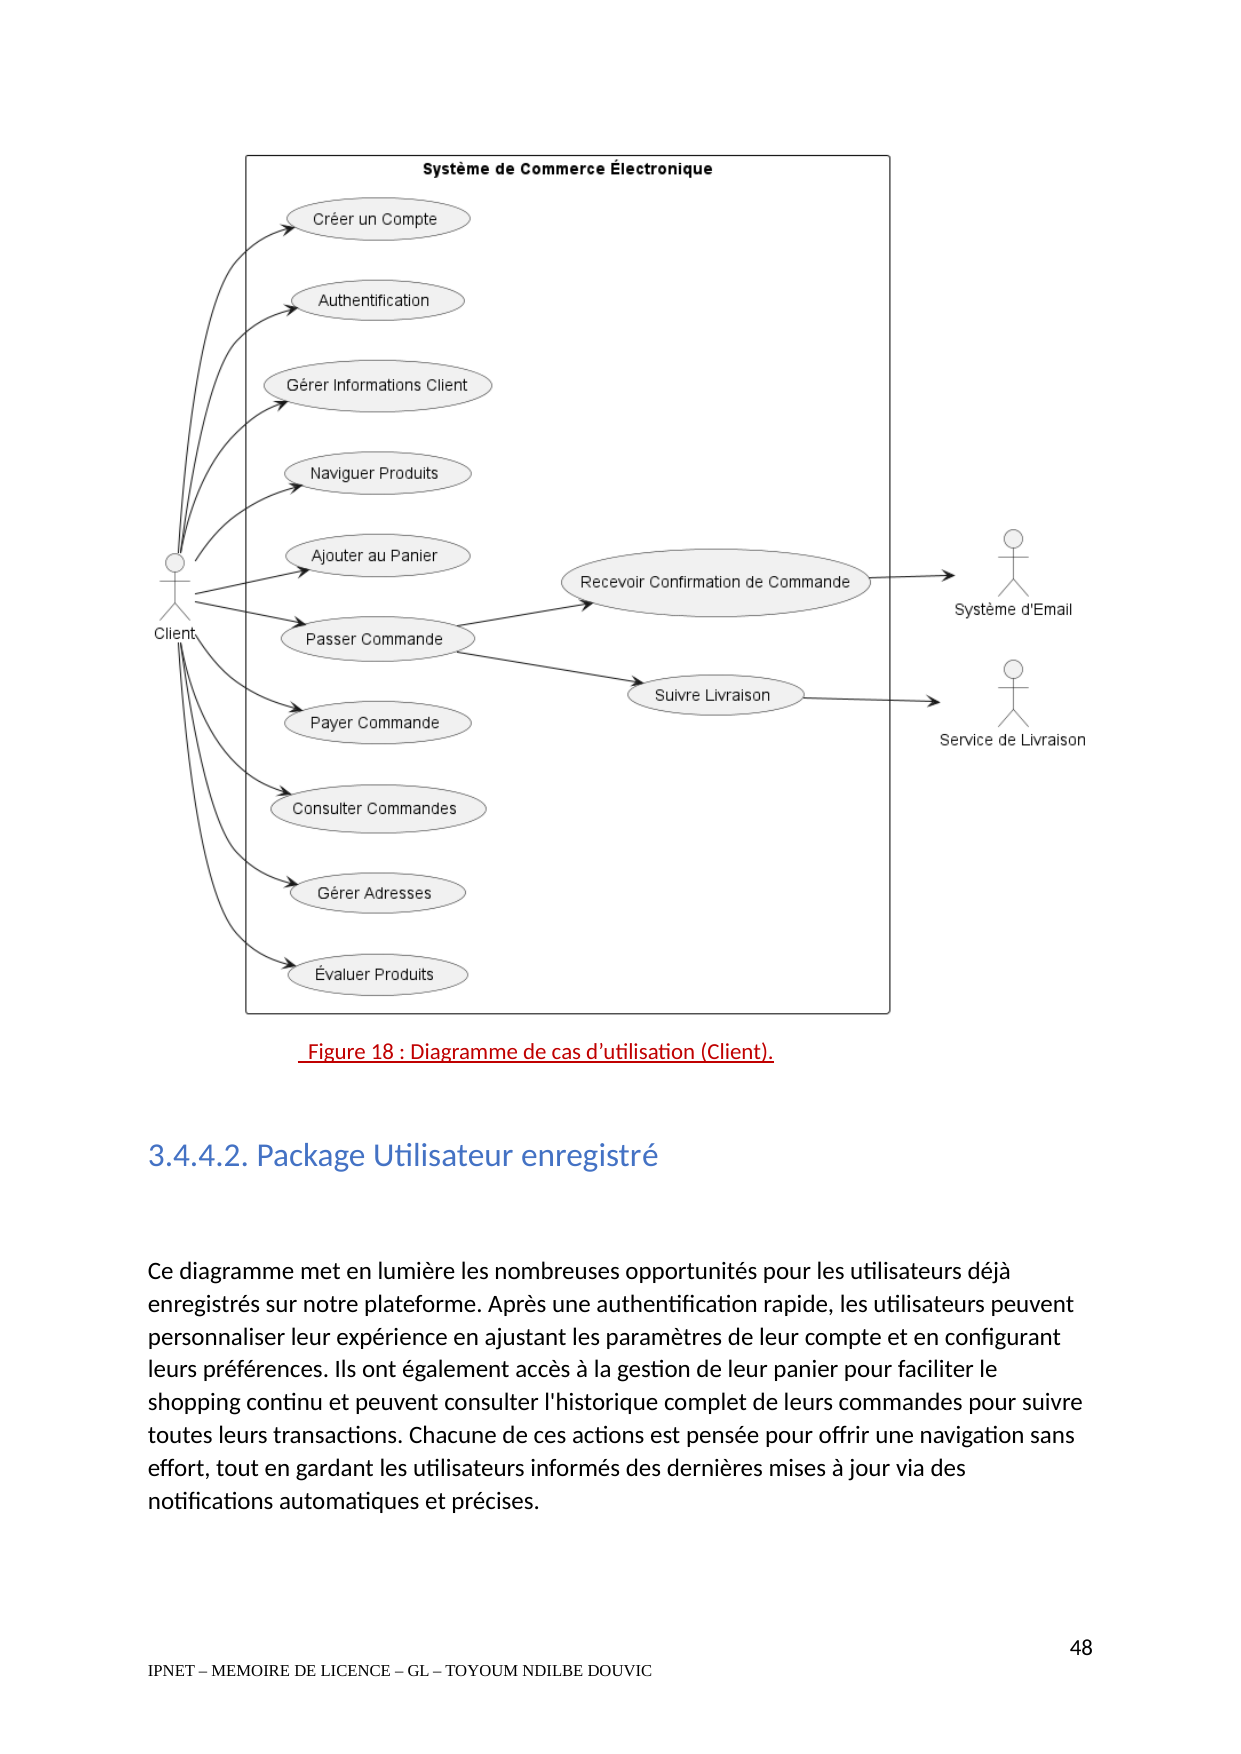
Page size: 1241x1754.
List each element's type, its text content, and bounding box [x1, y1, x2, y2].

picture [147, 147, 1093, 1019]
text Figure 18 : Diagramme de cas d’utilisation (Client). [223, 1037, 1093, 1065]
text Ce diagramme met en lumière les nombreuses opportunités pour les utilisateurs déjà enregistrés sur notre plateforme. Après une authentification rapide, les utilisateurs peuvent personnaliser leur expérience en ajustant les paramètres de leur compte et en configurant leurs préférences. Ils ont également accès à la gestion de leur panier pour faciliter le shopping continu et peuvent consulter l'historique complet de leurs commandes pour suivre toutes leurs transactions. Chacune de ces actions est pensée pour offrir une navigation sans effort, tout en gardant les utilisateurs informés des dernières mises à jour via des notifications automatiques et précises. [148, 1255, 1093, 1516]
text 3.4.4.2. Package Utilisateur enregistré [148, 1134, 1093, 1174]
